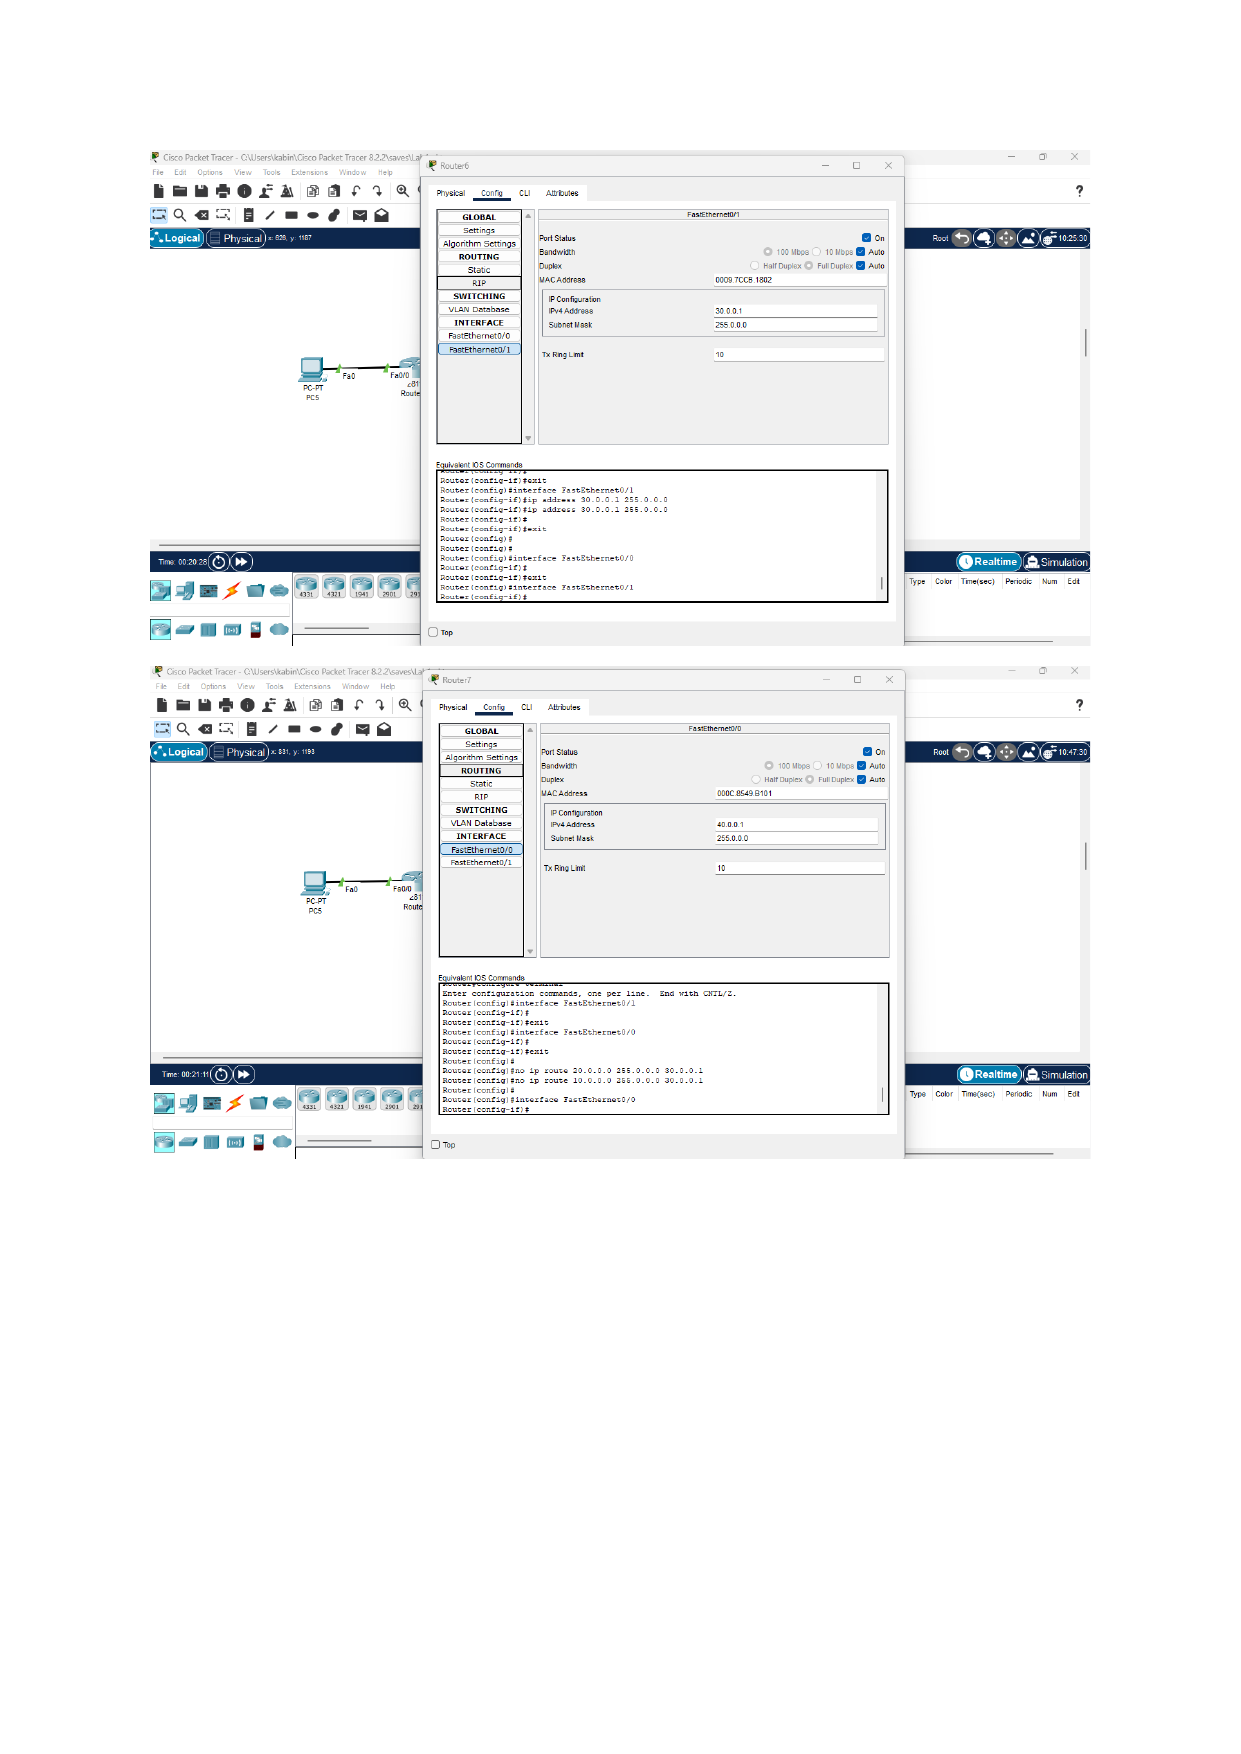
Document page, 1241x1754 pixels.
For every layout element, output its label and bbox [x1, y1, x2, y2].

picture [150, 666, 1091, 1159]
picture [150, 150, 1091, 646]
picture [182, 751, 191, 757]
